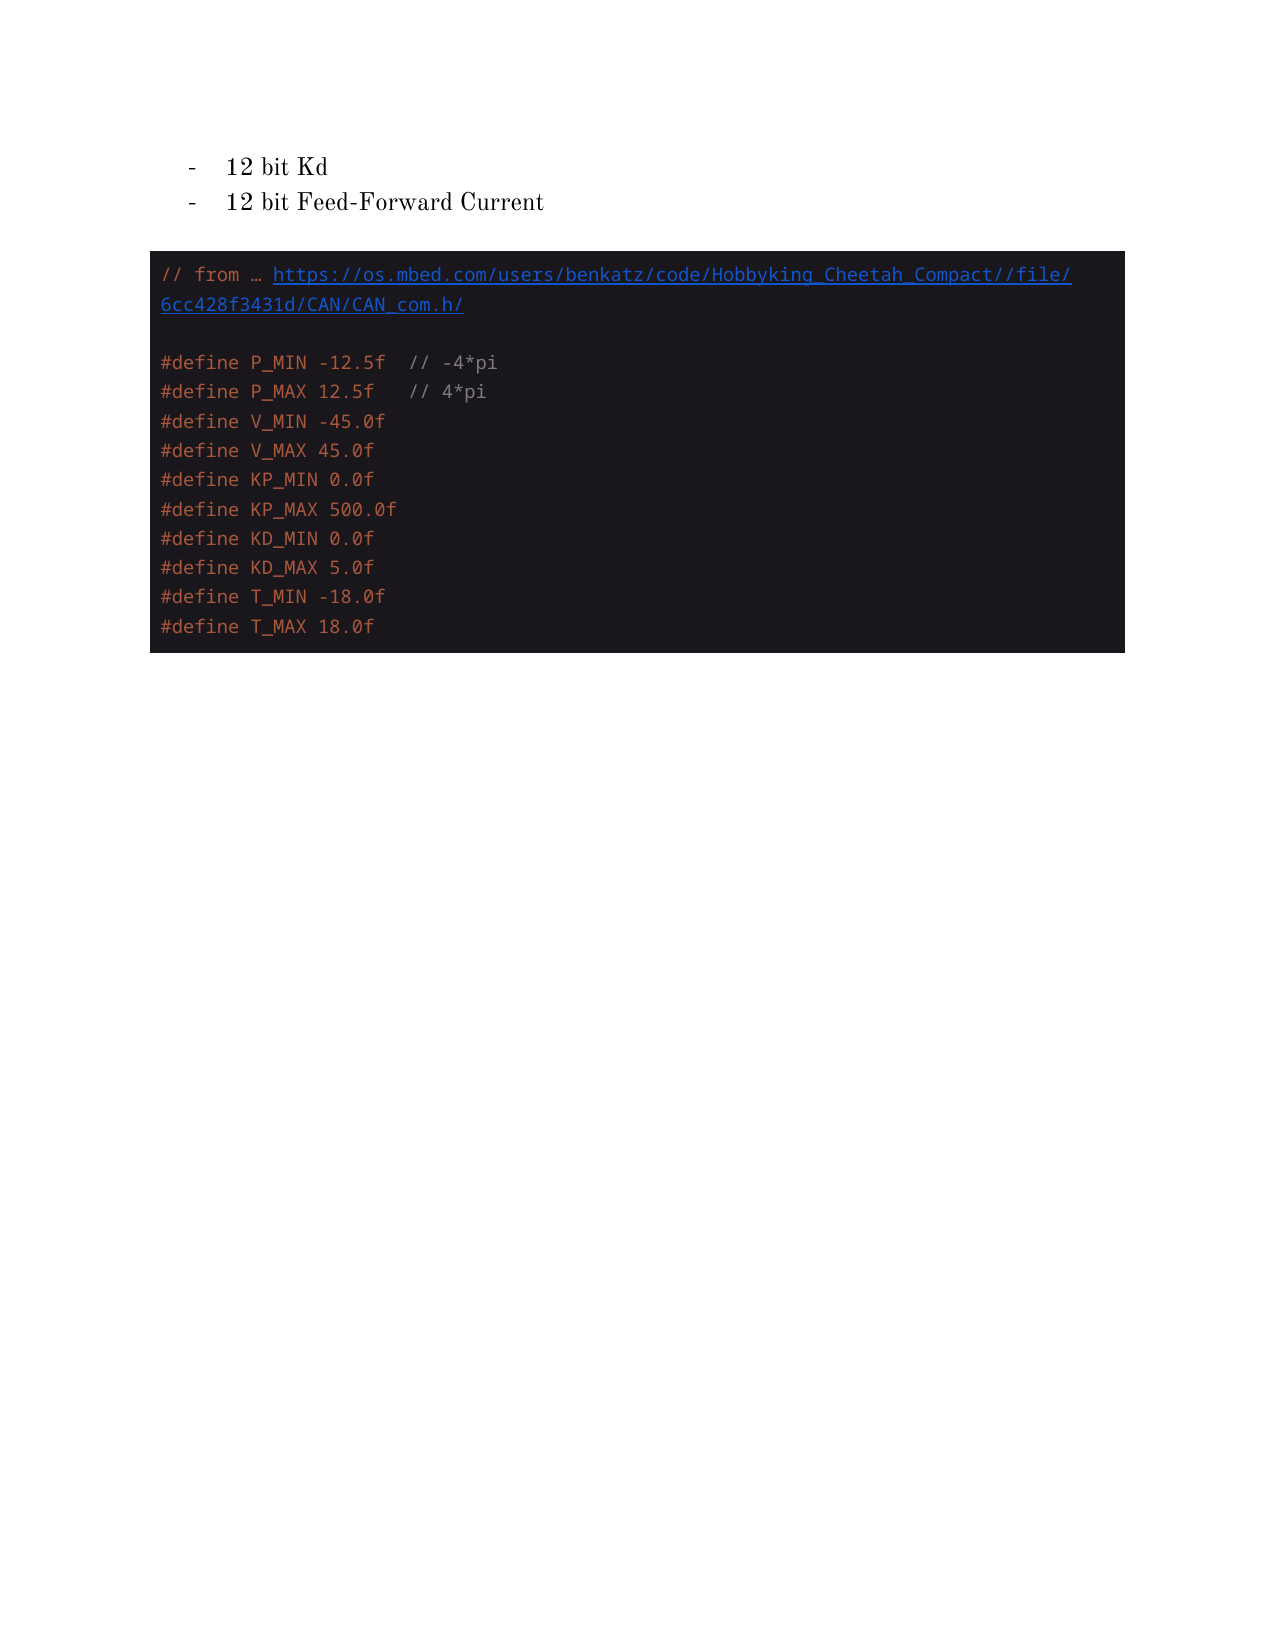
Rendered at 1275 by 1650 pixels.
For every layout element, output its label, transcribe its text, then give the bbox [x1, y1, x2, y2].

table_header // from … https://os.mbed.com/users/benkatz/code/Hobbyking_Cheetah_Compact//file/6cc428f3431d/CAN/CAN_com.h/ #define P_MIN -12.5f // -4*pi #define P_MAX 12.5f // 4*pi #define V_MIN -45.0f #define V_MAX 45.0f #define KP_MIN 0.0f #define KP_MAX 500.0f #define KD_MIN 0.0f #define KD_MAX 5.0f #define T_MIN -18.0f #define T_MAX 18.0f [150, 251, 1125, 653]
list 12 bit Kd [187, 150, 1125, 181]
list 12 bit Feed-Forward Current [187, 186, 1125, 216]
